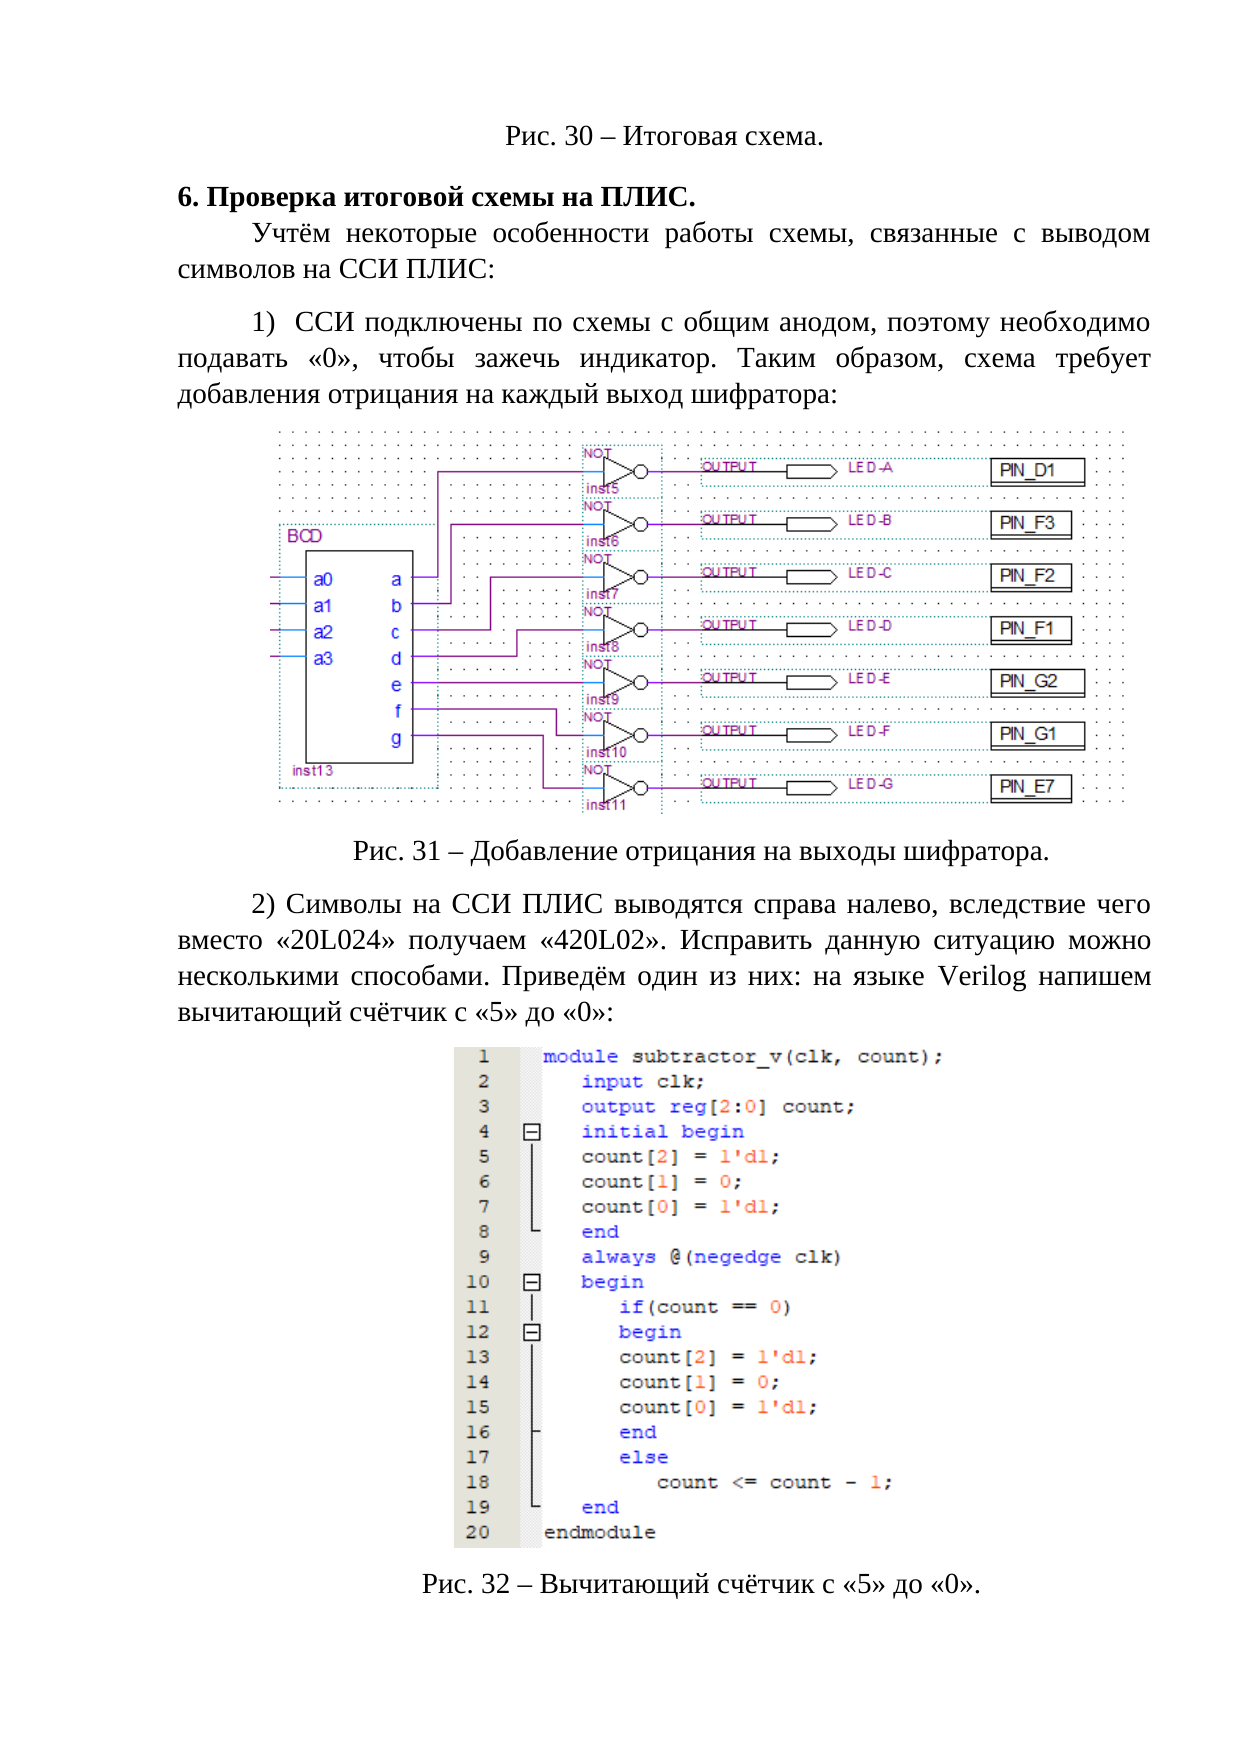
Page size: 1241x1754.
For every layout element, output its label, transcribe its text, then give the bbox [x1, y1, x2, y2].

text Учтём некоторые особенности работы схемы, связанные с выводом символов на ССИ ПЛИС: [177, 215, 1152, 285]
text Рис. 31 – Добавление отрицания на выходы шифратора. [177, 833, 1152, 867]
picture [453, 1047, 949, 1548]
picture [270, 429, 1133, 814]
subtitle 6. Проверка итоговой схемы на ПЛИС. [177, 179, 1152, 213]
text Рис. 30 – Итоговая схема. [177, 118, 1152, 152]
text 2) Символы на ССИ ПЛИС выводятся справа налево, вследствие чего вместо «20L024» получаем «420L02». Исправить данную ситуацию можно несколькими способами. Приведём один из них: на языке Verilog напишем вычитающий счётчик с «5» до «0»: [177, 886, 1152, 1028]
text Рис. 32 – Вычитающий счётчик с «5» до «0». [177, 1567, 1152, 1600]
text 1) ССИ подключены по схемы с общим анодом, поэтому необходимо подавать «0», чтобы зажечь индикатор. Таким образом, схема требует добавления отрицания на каждый выход шифратора: [177, 304, 1152, 410]
